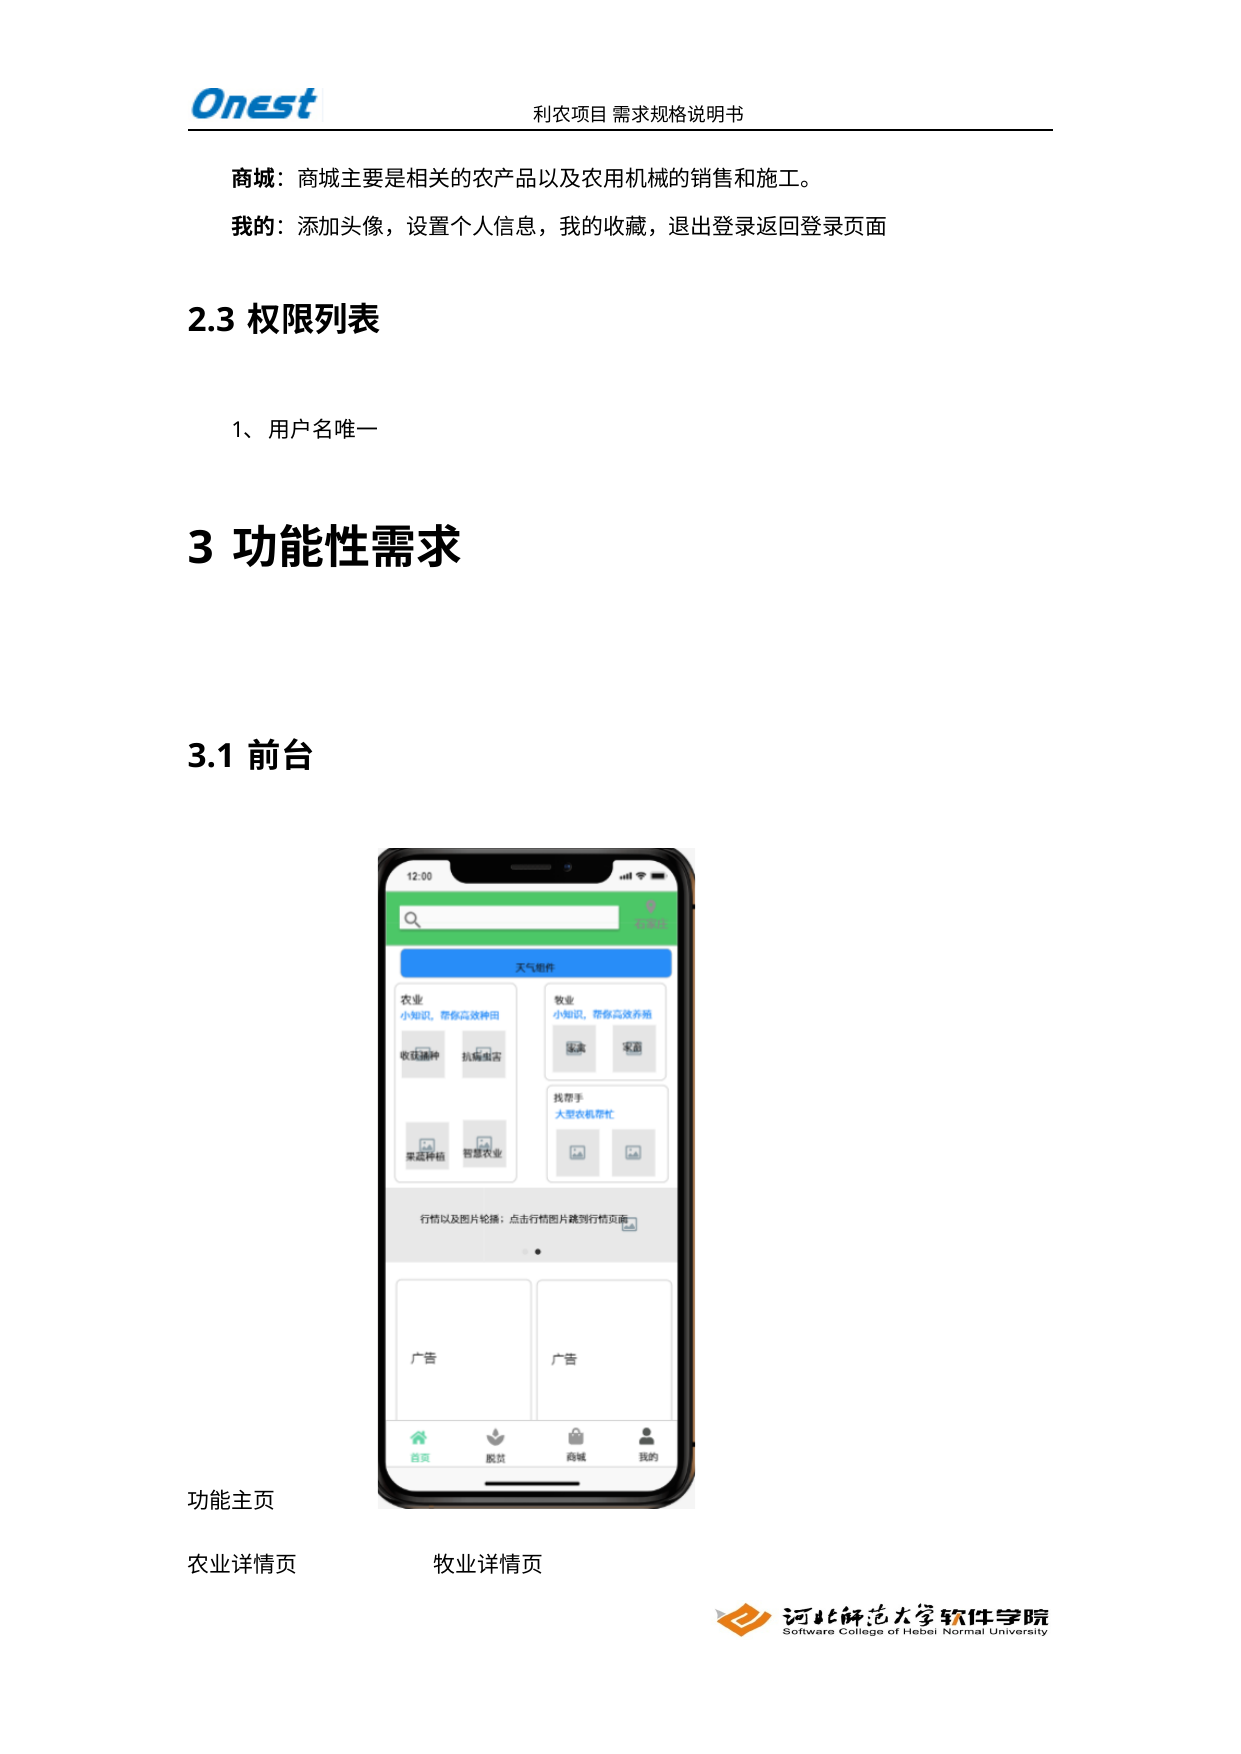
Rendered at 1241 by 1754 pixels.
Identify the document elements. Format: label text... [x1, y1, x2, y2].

text 农业详情页 牧业详情页 [187, 1547, 1053, 1579]
subtitle 权限列表 [187, 284, 1053, 349]
text 商城：商城主要是相关的农产品以及农用机械的销售和施工。 [231, 160, 1053, 193]
picture [710, 1600, 1053, 1640]
subtitle 前台 [187, 721, 1053, 786]
picture [187, 88, 324, 122]
subtitle 功能性需求 [187, 495, 1053, 593]
text 我的：添加头像，设置个人信息，我的收藏，退出登录返回登录页面 [187, 209, 1053, 241]
picture [377, 848, 696, 1509]
list 用户名唯一 [231, 412, 1053, 444]
